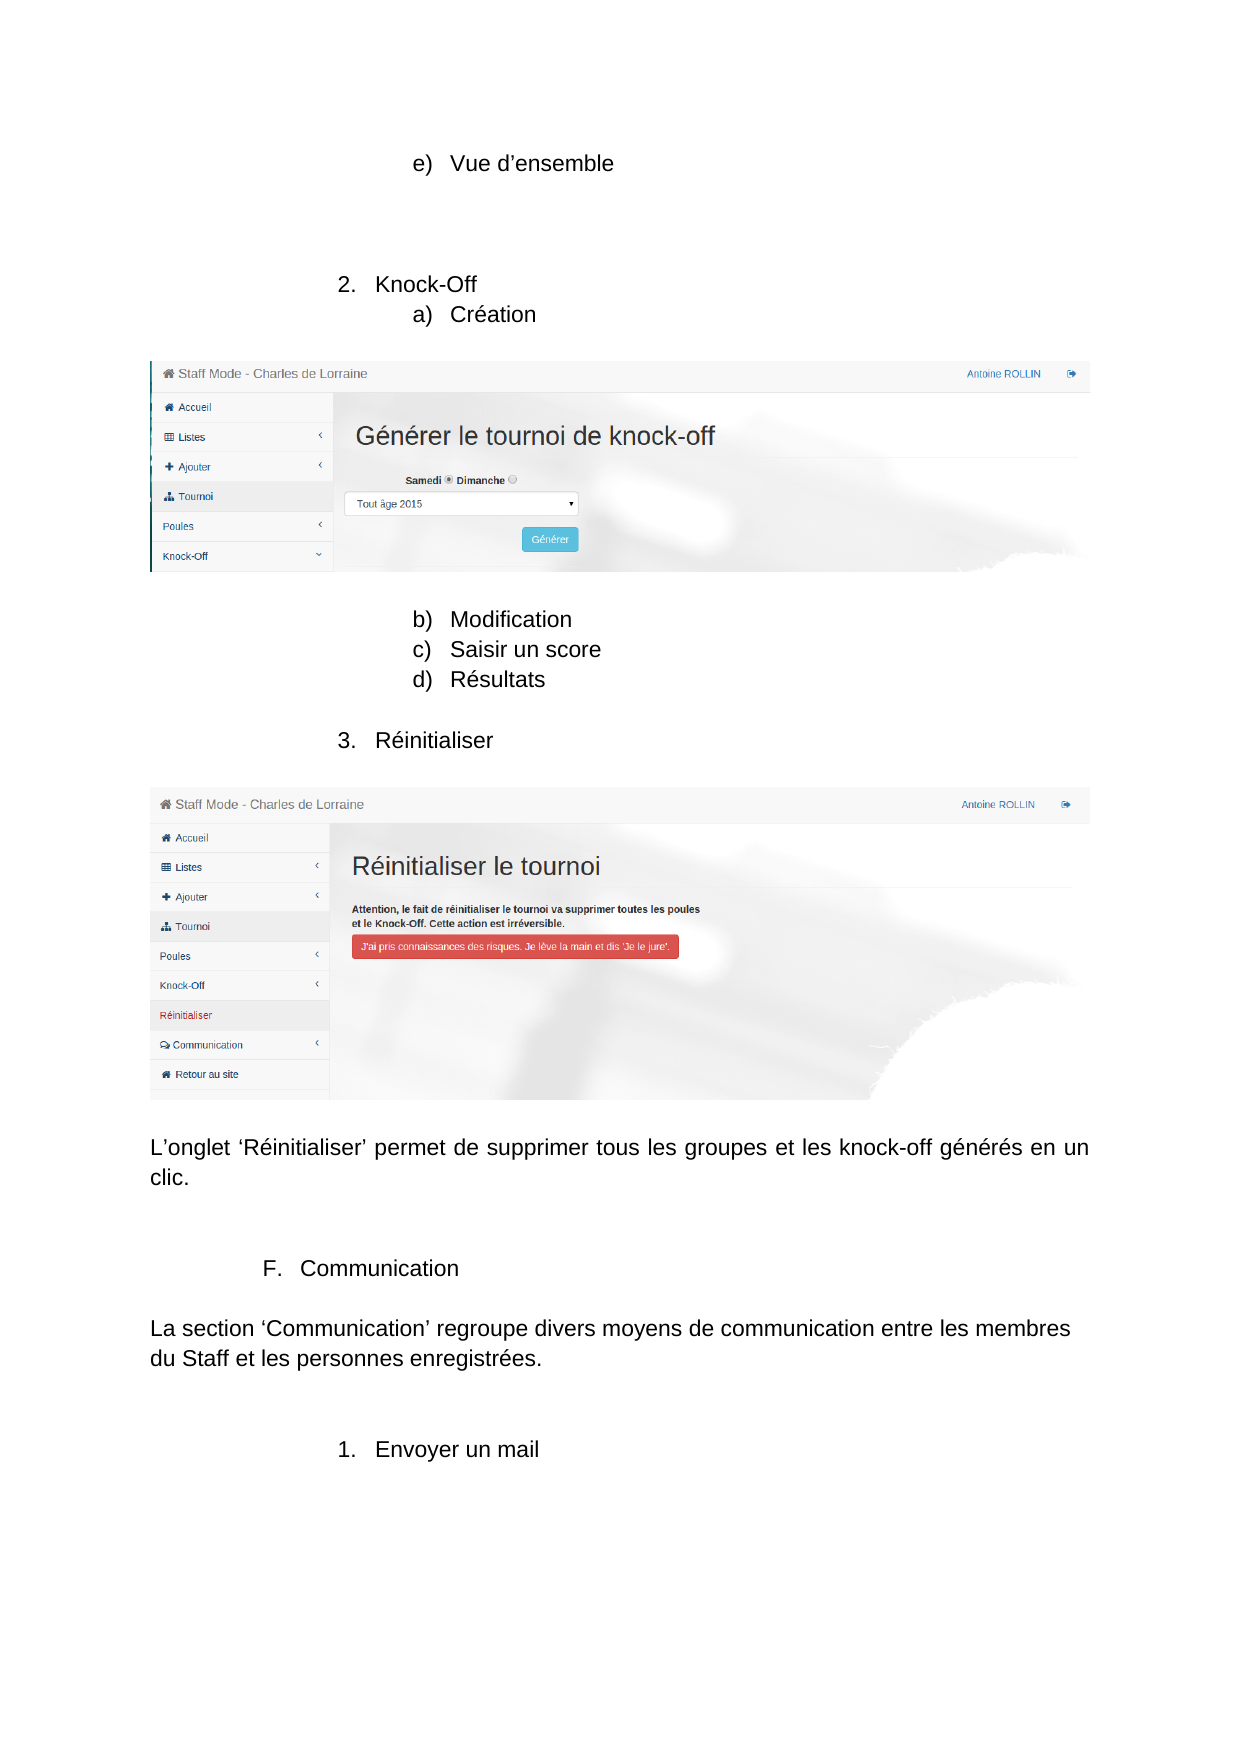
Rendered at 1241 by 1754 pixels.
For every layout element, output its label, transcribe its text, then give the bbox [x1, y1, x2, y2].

list Modification [412, 606, 1090, 632]
list Envoyer un mail [337, 1436, 1090, 1462]
list Vue d’ensemble [412, 150, 1090, 176]
list Saisir un score [412, 636, 1090, 662]
picture [150, 361, 1091, 572]
list Création [412, 301, 1090, 327]
list Communication [262, 1254, 1090, 1281]
picture [150, 787, 1091, 1100]
text La section ‘Communication’ regroupe divers moyens de communication entre les membres du Staff et les personnes enregistrées. [150, 1315, 1090, 1372]
text L’onglet ‘Réinitialiser’ permet de supprimer tous les groupes et les knock-off générés en un clic. [150, 1134, 1090, 1190]
list Knock-Off [337, 271, 1090, 297]
list Réinitialiser [337, 727, 1090, 753]
list Résultats [412, 666, 1090, 693]
